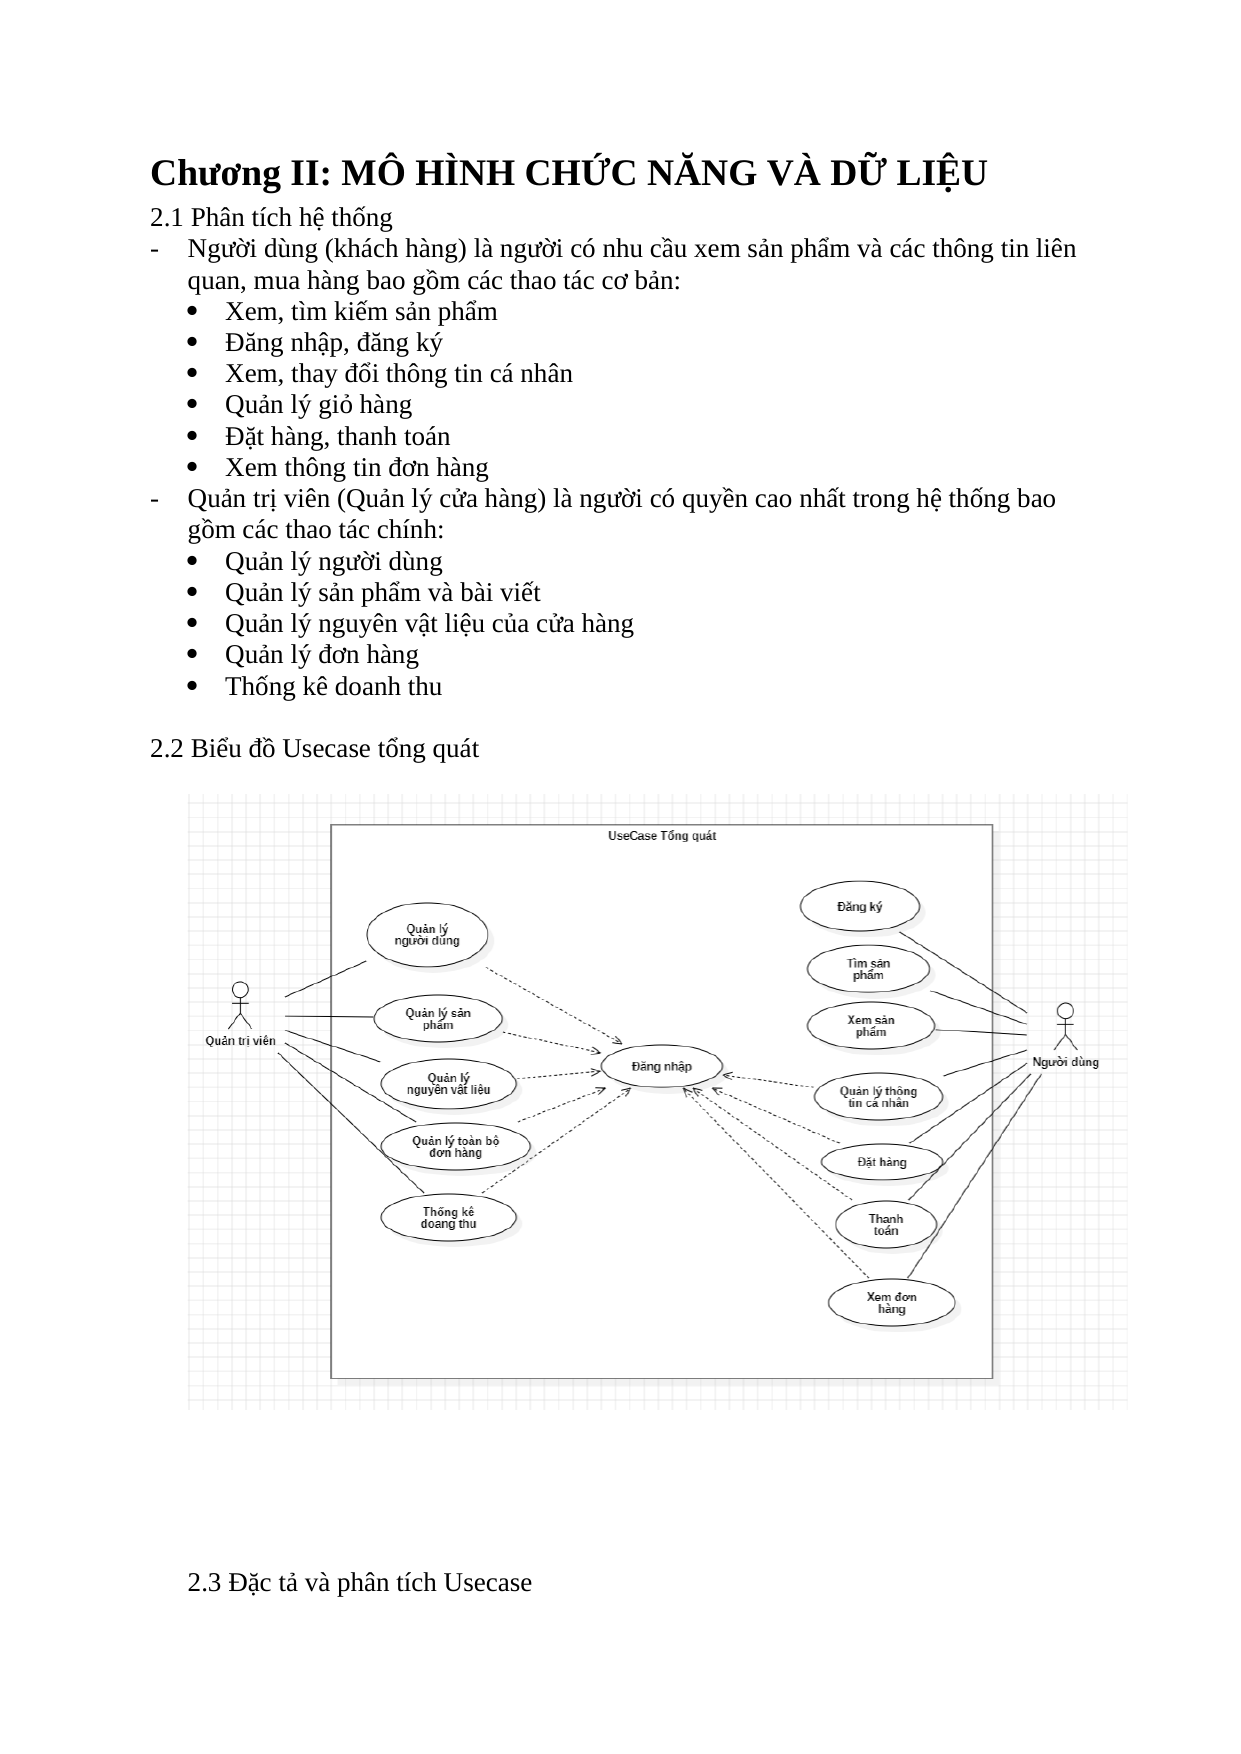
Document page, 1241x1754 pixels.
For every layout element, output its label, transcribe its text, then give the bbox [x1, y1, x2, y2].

list Quản lý đơn hàng [187, 638, 1090, 670]
list Thống kê doanh thu [187, 670, 1090, 701]
list Người dùng (khách hàng) là người có nhu cầu xem sản phẩm và các thông tin liên quan, mua hàng bao gồm các thao tác cơ bản: [150, 233, 1090, 295]
list Xem, tìm kiếm sản phẩm [187, 295, 1090, 326]
list Xem thông tin đơn hàng [187, 451, 1090, 482]
subtitle Chương II: MÔ HÌNH CHỨC NĂNG VÀ DỮ LIỆU [150, 150, 1090, 193]
text 2.3 Đặc tả và phân tích Usecase [187, 1566, 1090, 1597]
list Quản lý nguyên vật liệu của cửa hàng [187, 607, 1090, 638]
picture [187, 794, 1128, 1410]
text 2.2 Biểu đồ Usecase tổng quát [150, 732, 1090, 763]
list Đăng nhập, đăng ký [187, 326, 1090, 357]
list Quản lý người dùng [187, 545, 1090, 576]
list Xem, thay đổi thông tin cá nhân [187, 357, 1090, 389]
list Quản lý sản phẩm và bài viết [187, 576, 1090, 607]
list Quản trị viên (Quản lý cửa hàng) là người có quyền cao nhất trong hệ thống bao gồm các thao tác chính: [150, 482, 1090, 545]
list Đặt hàng, thanh toán [187, 420, 1090, 451]
list Quản lý giỏ hàng [187, 389, 1090, 420]
text 2.1 Phân tích hệ thống [150, 201, 1090, 233]
